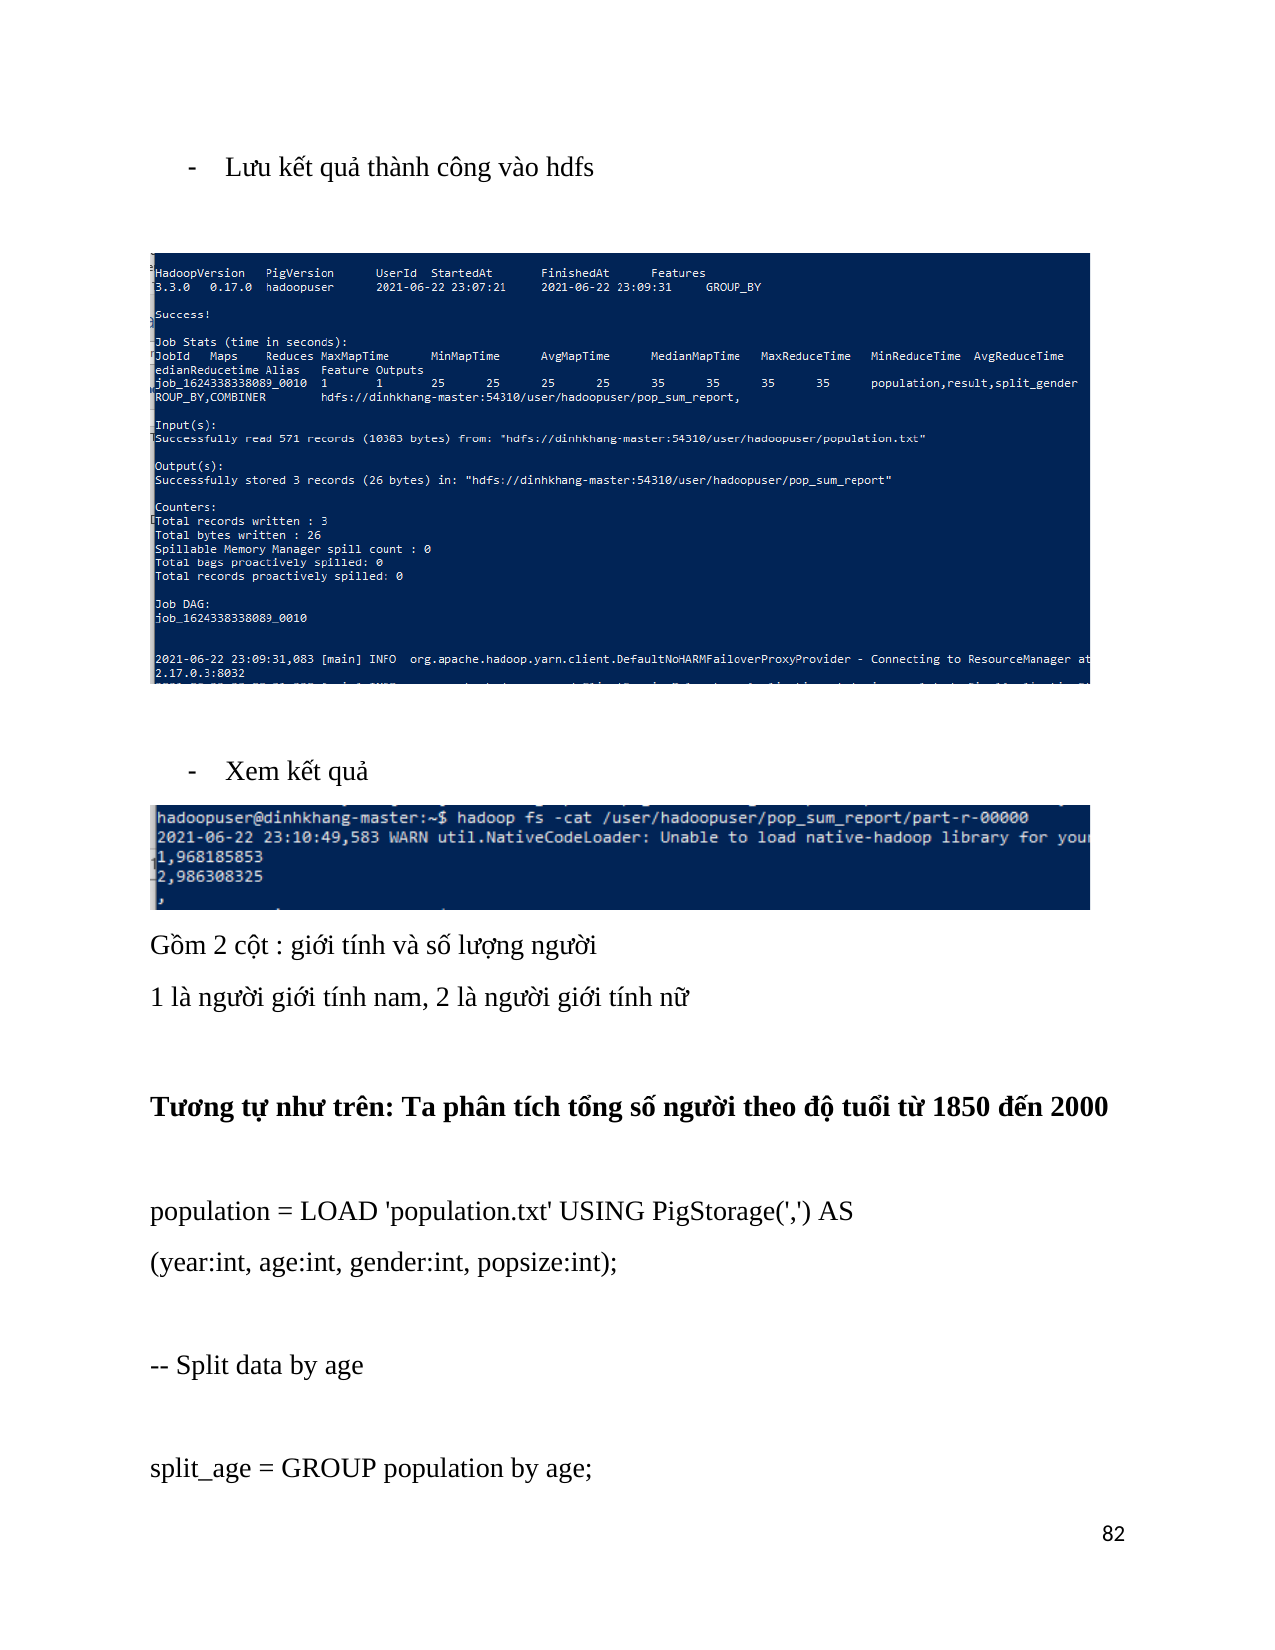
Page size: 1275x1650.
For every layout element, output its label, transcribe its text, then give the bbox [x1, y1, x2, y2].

picture [150, 805, 1091, 910]
text population = LOAD 'population.txt' USING PigStorage(',') AS [150, 1194, 1125, 1226]
text Tương tự như trên: Ta phân tích tổng số người theo độ tuổi từ 1850 đến 2000 [150, 1089, 1125, 1123]
text split_age = GROUP population by age; [150, 1451, 1125, 1484]
list Xem kết quả [187, 754, 1125, 786]
picture [150, 253, 1091, 684]
text (year:int, age:int, gender:int, popsize:int); [150, 1245, 1125, 1278]
text Gồm 2 cột : giới tính và số lượng người [150, 928, 1125, 961]
text 1 là người giới tính nam, 2 là người giới tính nữ [150, 980, 1125, 1012]
text -- Split data by age [150, 1348, 1125, 1381]
list Lưu kết quả thành công vào hdfs [187, 150, 1125, 182]
